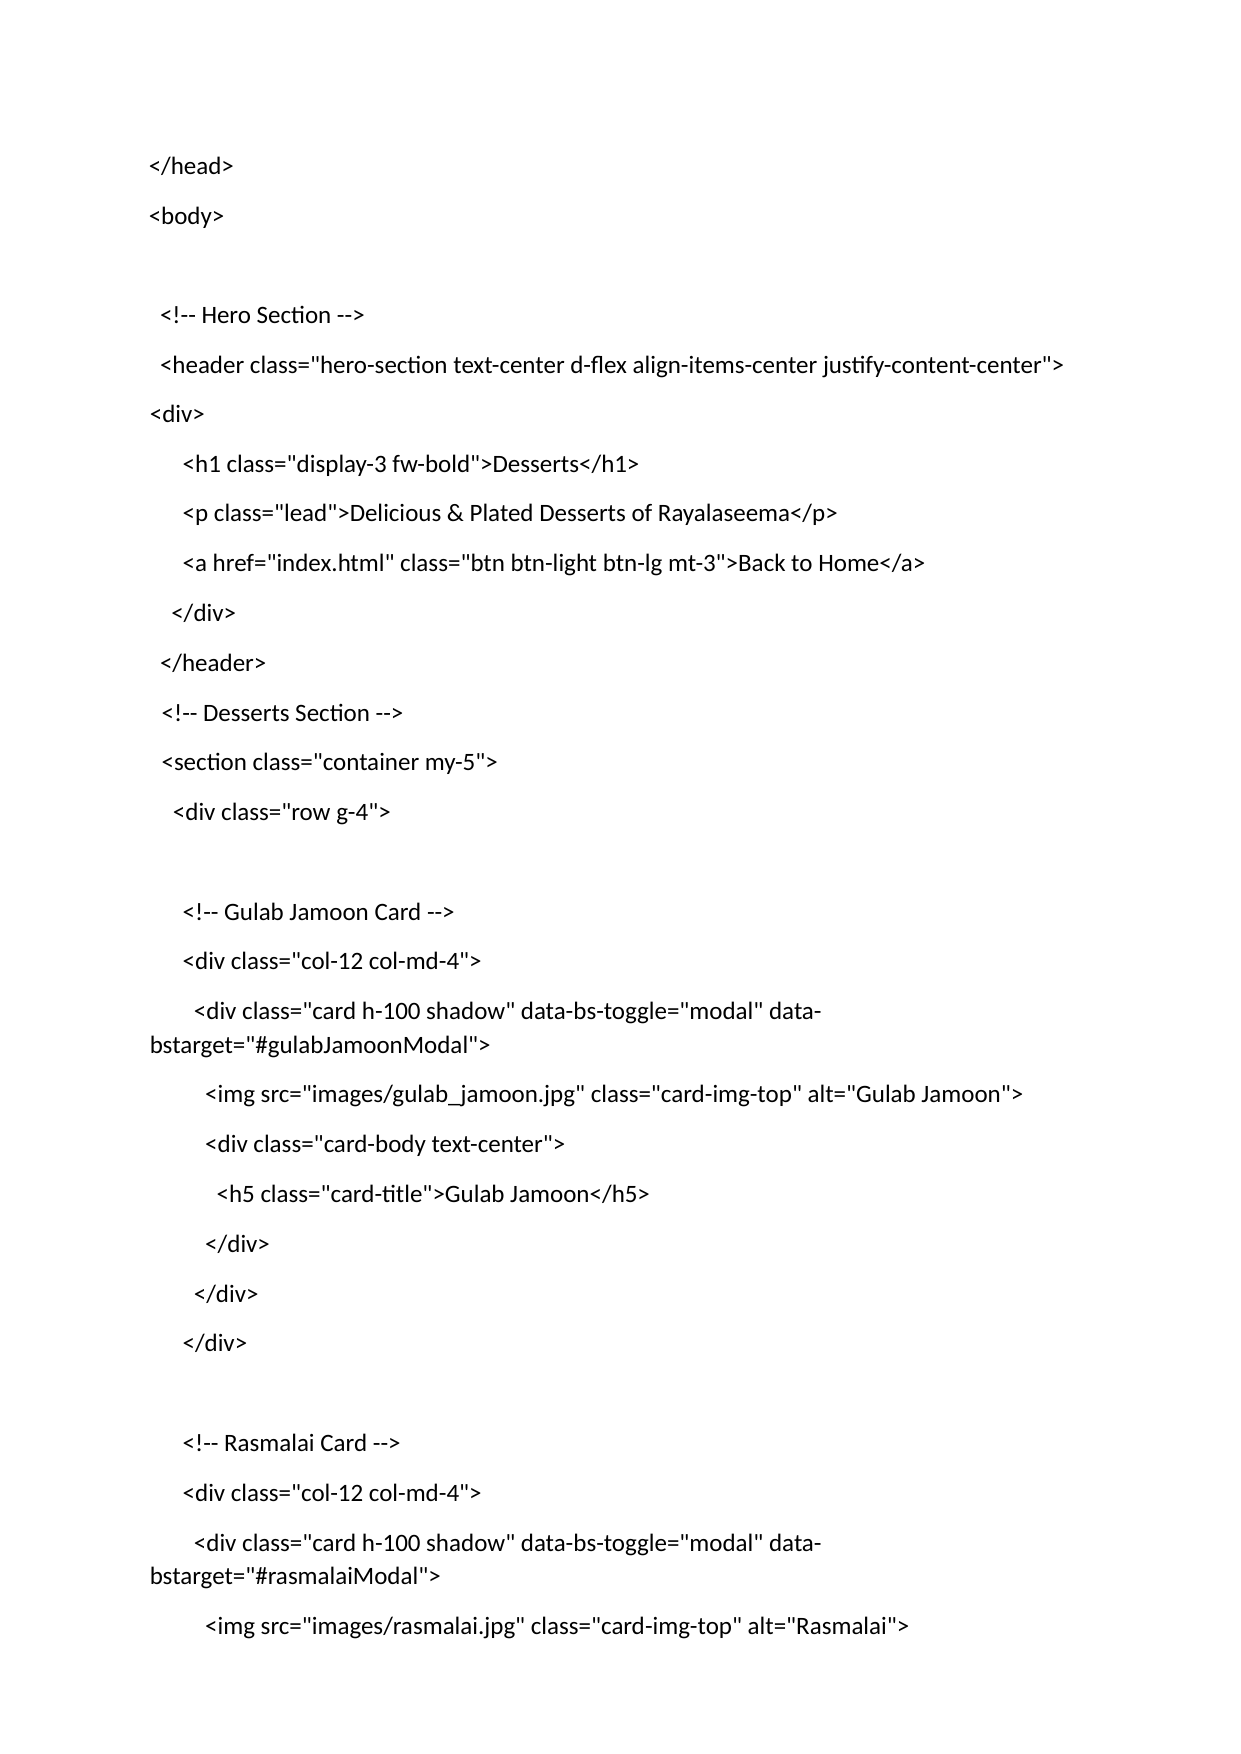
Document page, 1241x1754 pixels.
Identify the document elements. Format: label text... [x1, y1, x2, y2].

text <h5 class="card-title">Gulab Jamoon</h5> [148, 1178, 1091, 1209]
text </header> [148, 647, 1091, 677]
text <div class="row g-4"> [161, 796, 1091, 827]
text </div> [148, 1278, 1091, 1308]
text <h1 class="display-3 fw-bold">Desserts</h1> [148, 448, 1091, 478]
text <a href="index.html" class="btn btn-light btn-lg mt-3">Back to Home</a> [148, 547, 1091, 578]
text <div class="card h-100 shadow" data-bs-toggle="modal" data-bstarget="#gulabJamoonModal"> [148, 995, 1091, 1059]
text </div> [148, 597, 1091, 628]
text <header class="hero-section text-center d-flex align-items-center justify-content-center"> <div> [148, 349, 1091, 429]
text </div> [148, 1228, 1091, 1258]
text <img src="images/gulab_jamoon.jpg" class="card-img-top" alt="Gulab Jamoon"> [148, 1078, 1091, 1109]
text <!-- Hero Section --> [148, 299, 1091, 329]
text </head> [148, 150, 1091, 181]
text <div class="col-12 col-md-4"> [148, 1477, 1091, 1507]
text <!-- Gulab Jamoon Card --> [148, 896, 1091, 926]
text </div> [148, 1327, 1091, 1358]
text <!-- Rasmalai Card --> [148, 1427, 1091, 1458]
text <p class="lead">Delicious & Plated Desserts of Rayalaseema</p> [148, 498, 1091, 528]
text <div class="card-body text-center"> [148, 1128, 1091, 1159]
text <section class="container my-5"> [161, 747, 1091, 777]
text <!-- Desserts Section --> [161, 697, 1091, 727]
text <body> [148, 200, 1091, 230]
text <img src="images/rasmalai.jpg" class="card-img-top" alt="Rasmalai"> [148, 1610, 1091, 1641]
text <div class="card h-100 shadow" data-bs-toggle="modal" data-bstarget="#rasmalaiModal"> [148, 1527, 1091, 1591]
text <div class="col-12 col-md-4"> [148, 945, 1091, 976]
